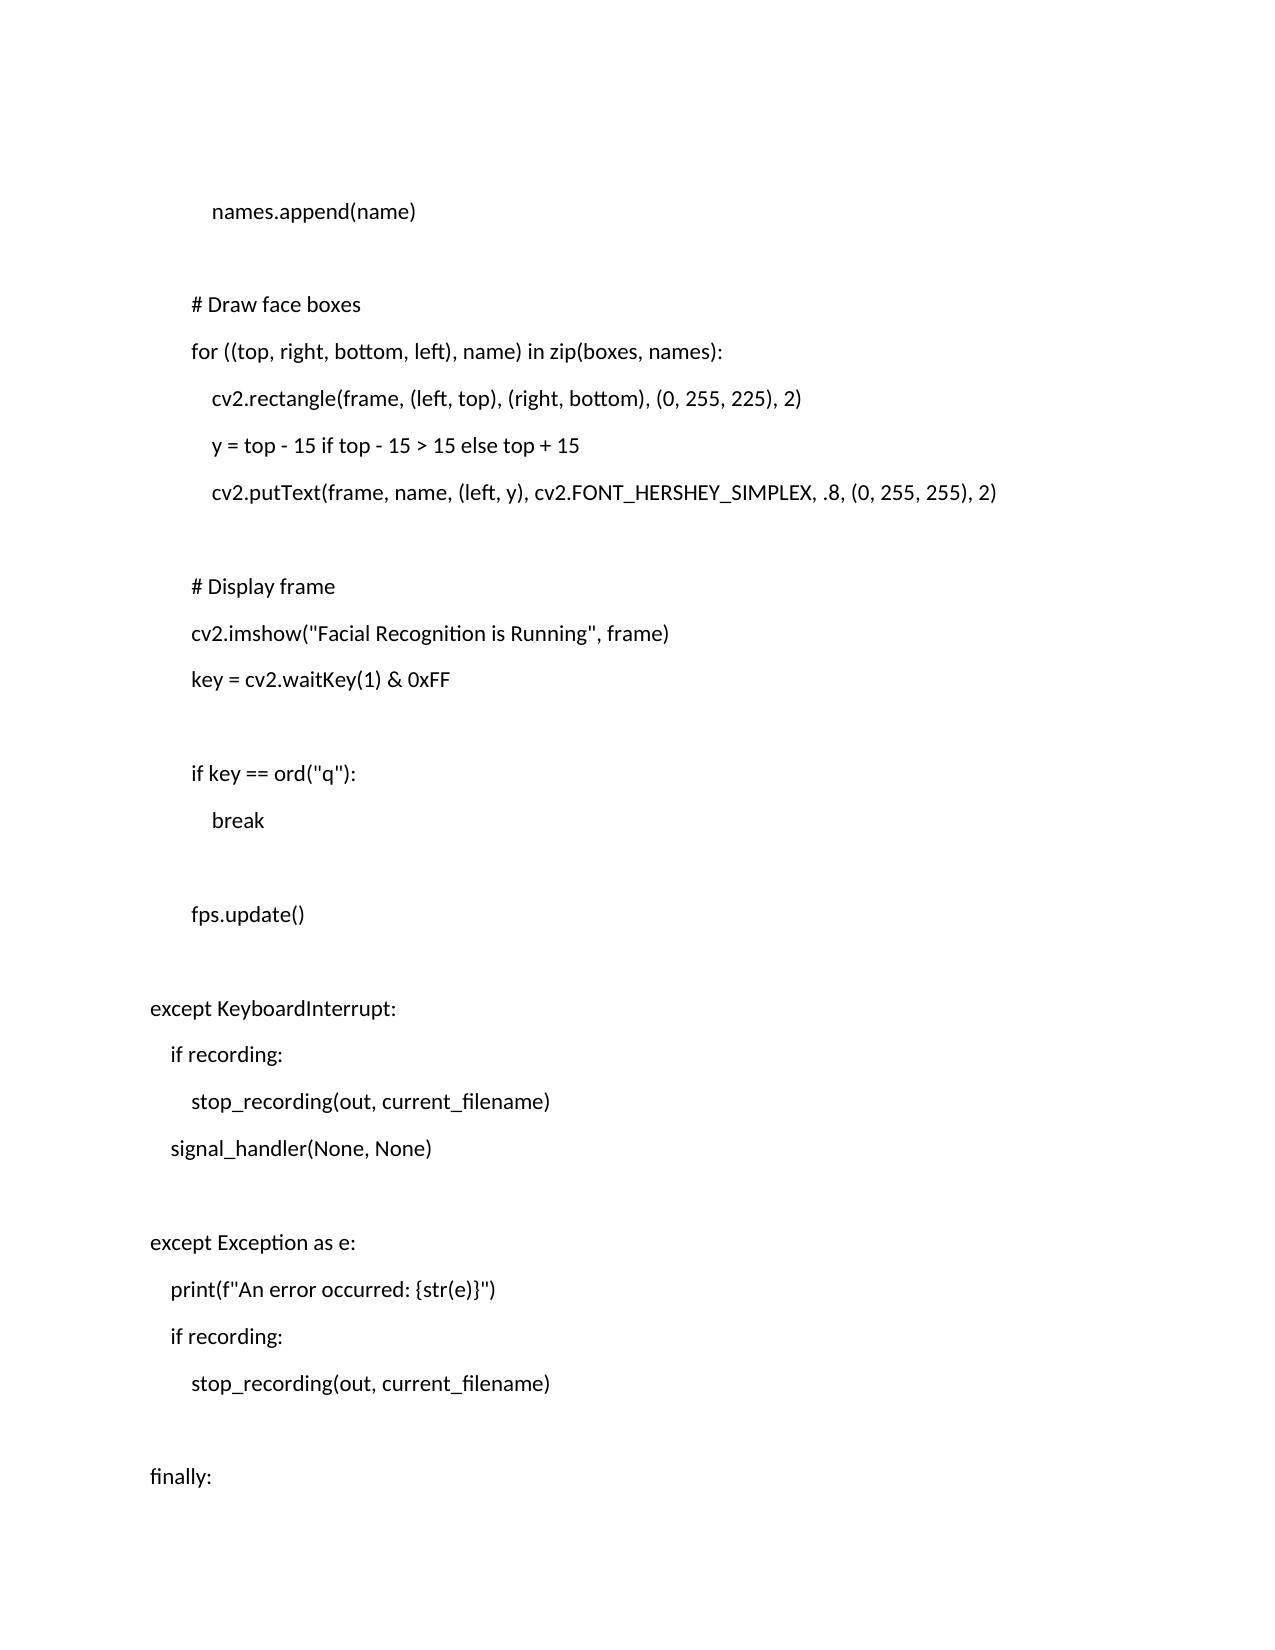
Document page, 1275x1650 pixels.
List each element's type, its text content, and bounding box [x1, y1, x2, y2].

text stop_recording(out, current_filename) [150, 1087, 1125, 1116]
text break [150, 806, 1125, 834]
text cv2.rectangle(frame, (left, top), (right, bottom), (0, 255, 225), 2) [150, 384, 1125, 412]
text # Display frame [150, 572, 1125, 600]
text cv2.putText(frame, name, (left, y), cv2.FONT_HERSHEY_SIMPLEX, .8, (0, 255, 255), 2) [150, 478, 1125, 506]
text fps.update() [150, 900, 1125, 928]
text signal_handler(None, None) [150, 1134, 1125, 1162]
text key = cv2.waitKey(1) & 0xFF [150, 666, 1125, 694]
text if recording: [150, 1322, 1125, 1350]
text if recording: [150, 1041, 1125, 1069]
text except KeyboardInterrupt: [150, 994, 1125, 1022]
text stop_recording(out, current_filename) [150, 1369, 1125, 1397]
text finally: [150, 1462, 1125, 1491]
text y = top - 15 if top - 15 > 15 else top + 15 [150, 431, 1125, 459]
text for ((top, right, bottom, left), name) in zip(boxes, names): [150, 337, 1125, 366]
text names.append(name) [150, 197, 1125, 225]
text print(f"An error occurred: {str(e)}") [150, 1275, 1125, 1303]
text cv2.imshow("Facial Recognition is Running", frame) [150, 619, 1125, 647]
text # Draw face boxes [150, 291, 1125, 319]
text except Exception as e: [150, 1228, 1125, 1256]
text if key == ord("q"): [150, 759, 1125, 787]
